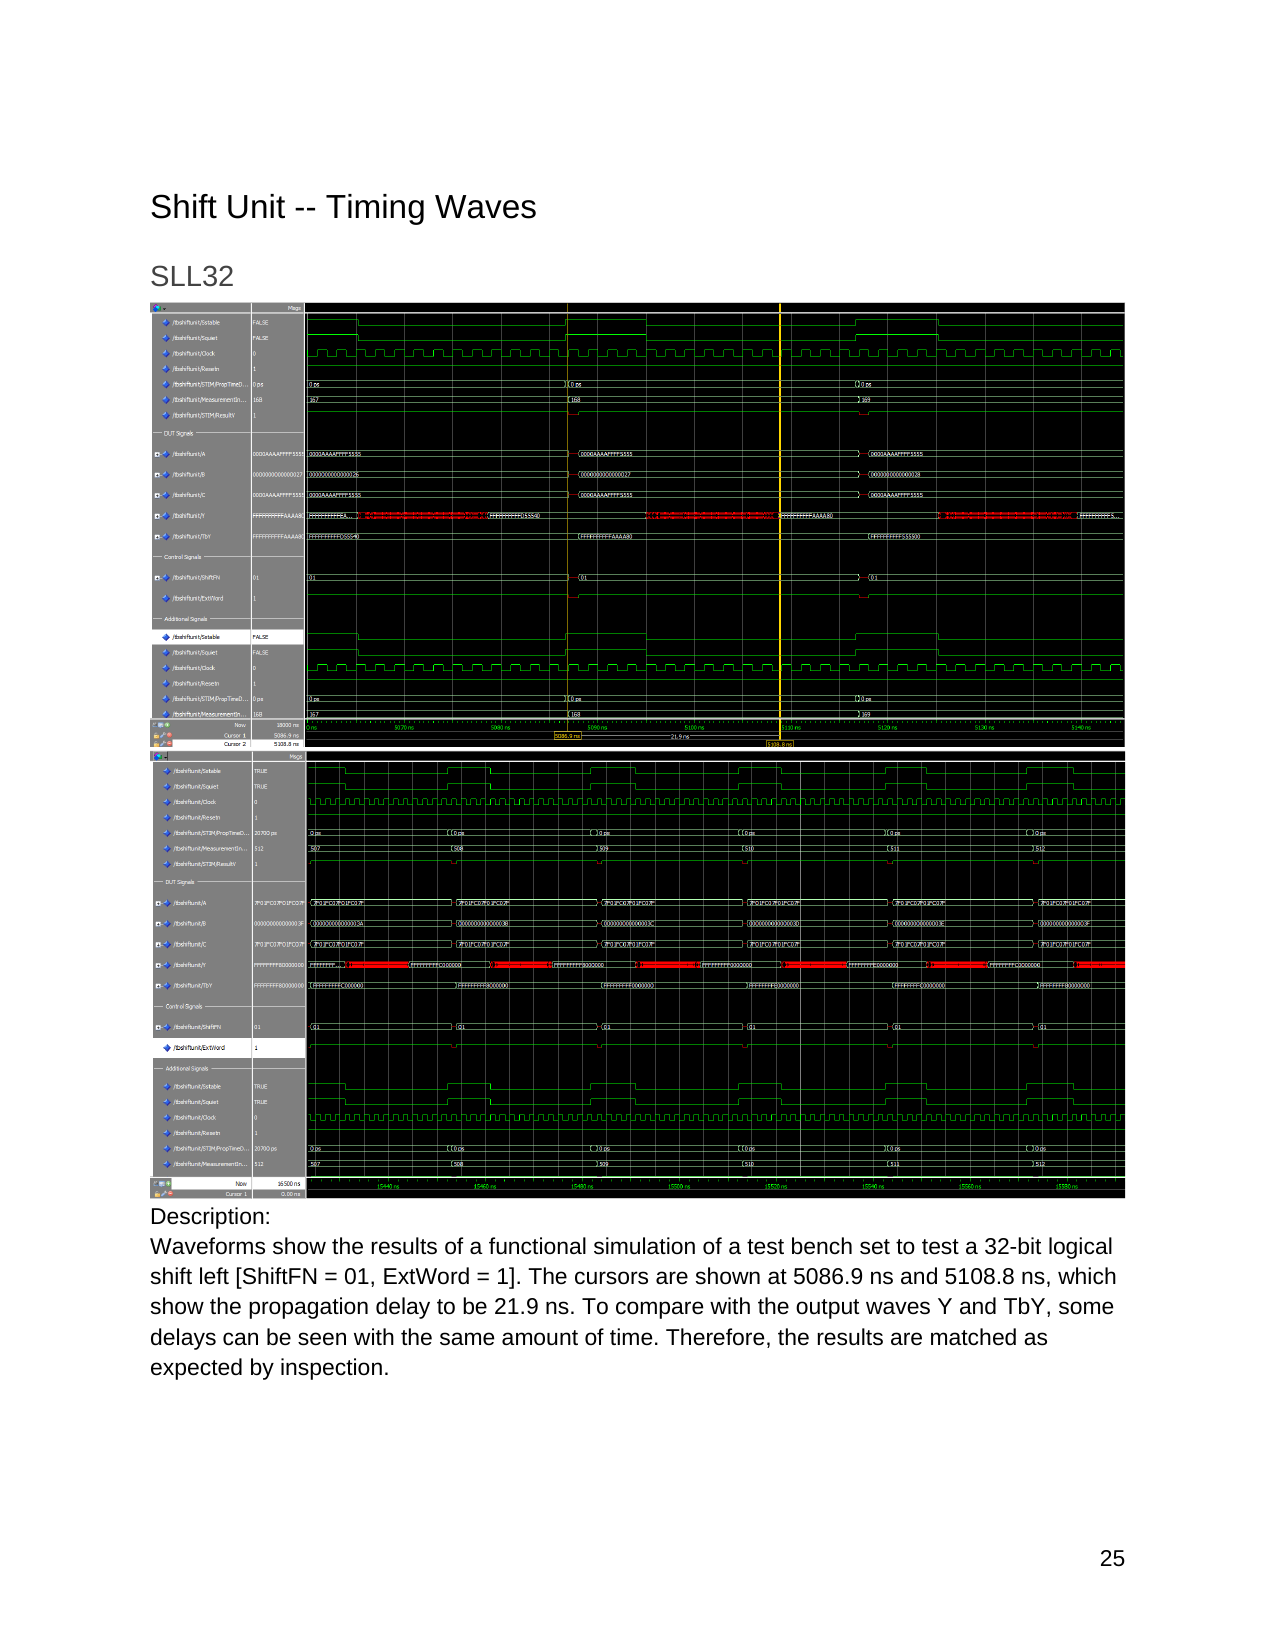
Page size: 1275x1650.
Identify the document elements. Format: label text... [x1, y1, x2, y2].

text Description: [150, 1203, 1125, 1229]
subtitle SLL32 [150, 259, 1125, 293]
text Waveforms show the results of a functional simulation of a test bench set to test a 32-bit logical shift left [ShiftFN = 01, ExtWord = 1]. The cursors are shown at 5086.9 ns and 5108.8 ns, which show the propagation delay to be 21.9 ns. To compare with the output waves Y and TbY, some delays can be seen with the same amount of time. Therefore, the results are matched as expected by inspection. [150, 1233, 1125, 1380]
subtitle Shift Unit -- Timing Waves [150, 187, 1125, 226]
picture [150, 301, 1125, 747]
picture [150, 750, 1125, 1199]
